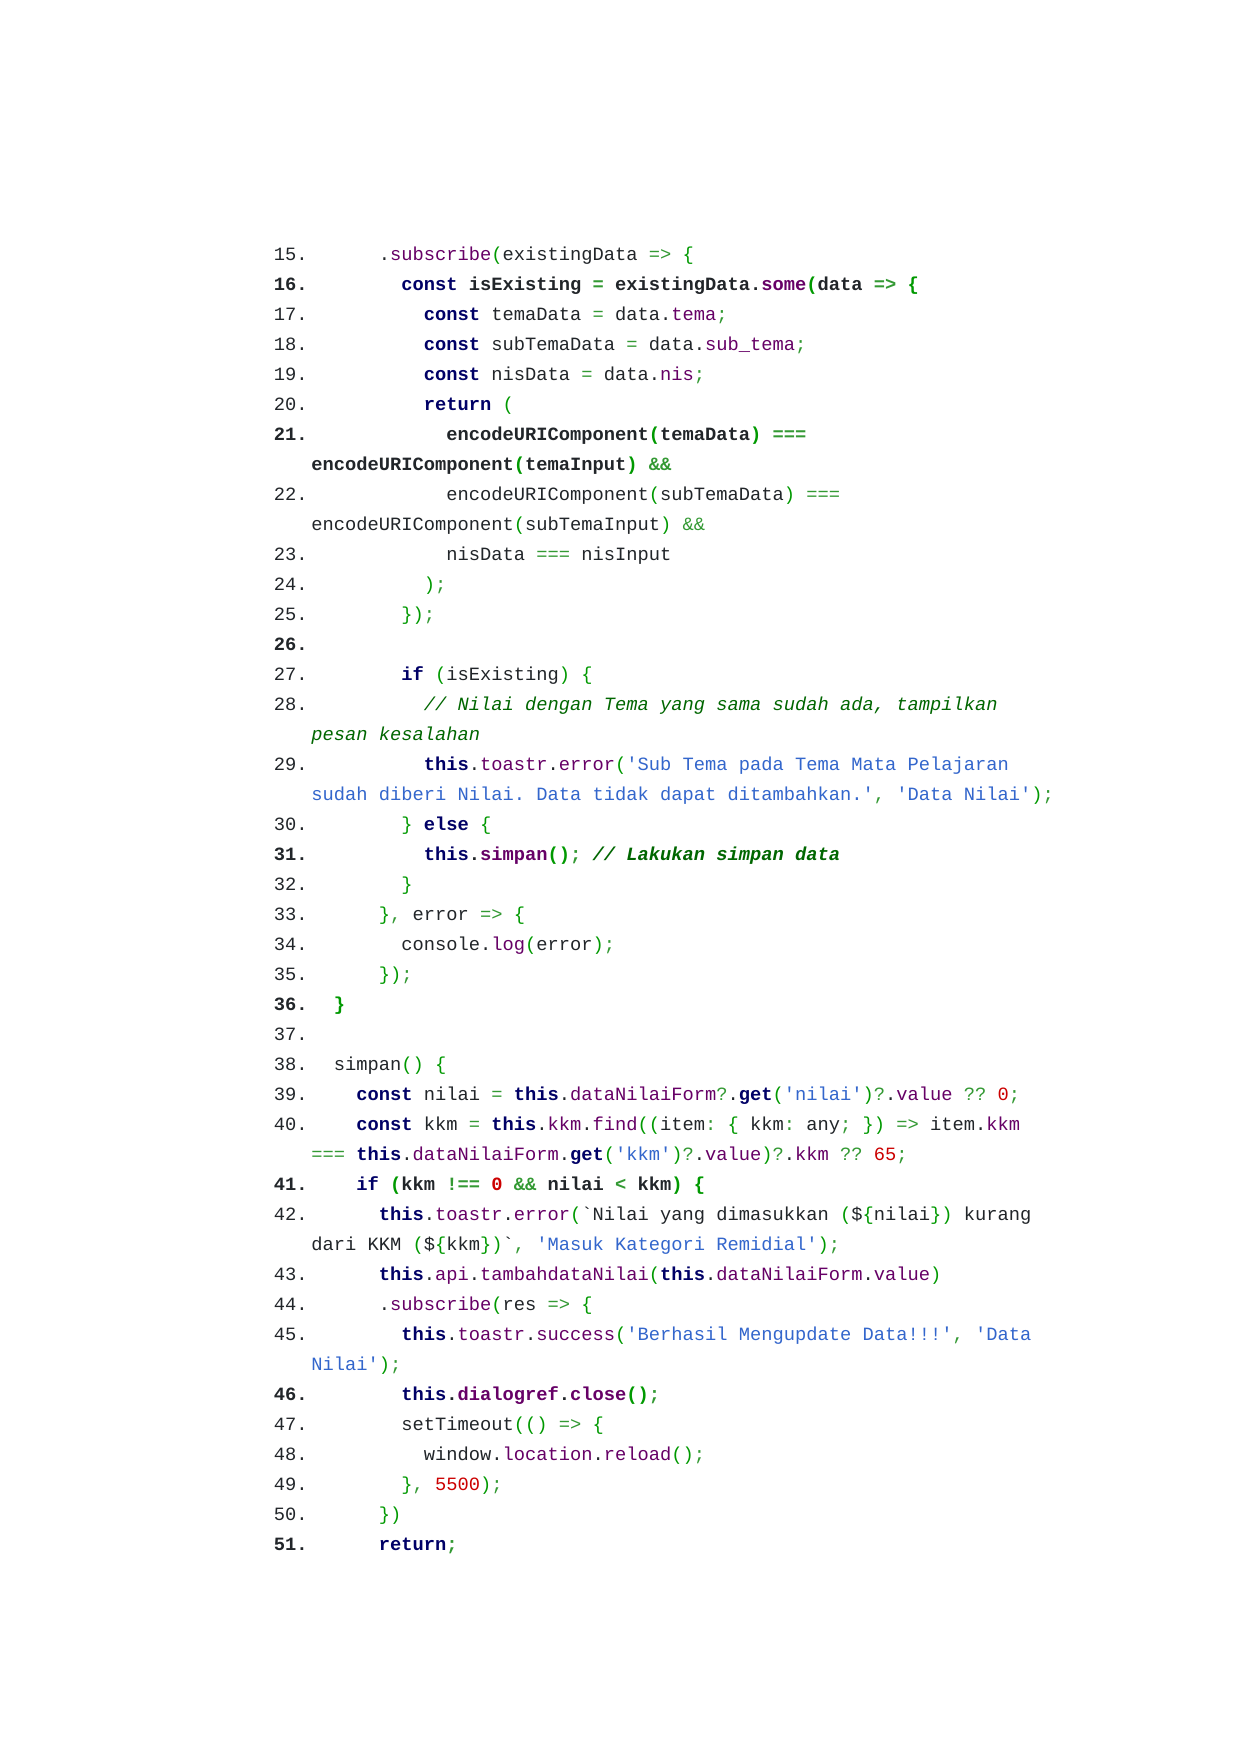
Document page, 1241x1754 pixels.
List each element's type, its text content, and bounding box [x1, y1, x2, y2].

list nisData === nisInput [274, 536, 1063, 566]
list console.log(error); [274, 926, 1063, 956]
list window.location.reload(); [274, 1436, 1063, 1466]
list .subscribe(existingData => { [274, 236, 1063, 266]
list encodeURIComponent(temaData) === encodeURIComponent(temaInput) && [274, 416, 1063, 476]
list this.toastr.success('Berhasil Mengupdate Data!!!', 'Data Nilai'); [274, 1316, 1063, 1376]
list }, 5500); [274, 1466, 1063, 1496]
list }); [274, 956, 1063, 986]
list this.dialogref.close(); [274, 1376, 1063, 1406]
list } else { [274, 806, 1063, 836]
list this.api.tambahdataNilai(this.dataNilaiForm.value) [274, 1256, 1063, 1286]
list setTimeout(() => { [274, 1406, 1063, 1436]
list const kkm = this.kkm.find((item: { kkm: any; }) => item.kkm === this.dataNilaiForm.get('kkm')?.value)?.kkm ?? 65; [274, 1106, 1063, 1166]
list const nilai = this.dataNilaiForm?.get('nilai')?.value ?? 0; [274, 1076, 1063, 1106]
list const nisData = data.nis; [274, 356, 1063, 386]
list .subscribe(res => { [274, 1286, 1063, 1316]
list if (kkm !== 0 && nilai < kkm) { [274, 1166, 1063, 1196]
list } [274, 866, 1063, 896]
list }); [274, 596, 1063, 626]
list const subTemaData = data.sub_tema; [274, 326, 1063, 356]
list this.toastr.error('Sub Tema pada Tema Mata Pelajaran sudah diberi Nilai. Data tidak dapat ditambahkan.', 'Data Nilai'); [274, 746, 1063, 806]
list this.toastr.error(`Nilai yang dimasukkan (${nilai}) kurang dari KKM (${kkm})`, 'Masuk Kategori Remidial'); [274, 1196, 1063, 1256]
list return ( [274, 386, 1063, 416]
list this.simpan(); // Lakukan simpan data [274, 836, 1063, 866]
list return; [274, 1526, 1063, 1556]
list const isExisting = existingData.some(data => { [274, 266, 1063, 296]
list if (isExisting) { [274, 656, 1063, 686]
list simpan() { [274, 1046, 1063, 1076]
list }) [274, 1496, 1063, 1526]
list const temaData = data.tema; [274, 296, 1063, 326]
list }, error => { [274, 896, 1063, 926]
list // Nilai dengan Tema yang sama sudah ada, tampilkan pesan kesalahan [274, 686, 1063, 746]
list ); [274, 566, 1063, 596]
list encodeURIComponent(subTemaData) === encodeURIComponent(subTemaInput) && [274, 476, 1063, 536]
list } [274, 986, 1063, 1016]
